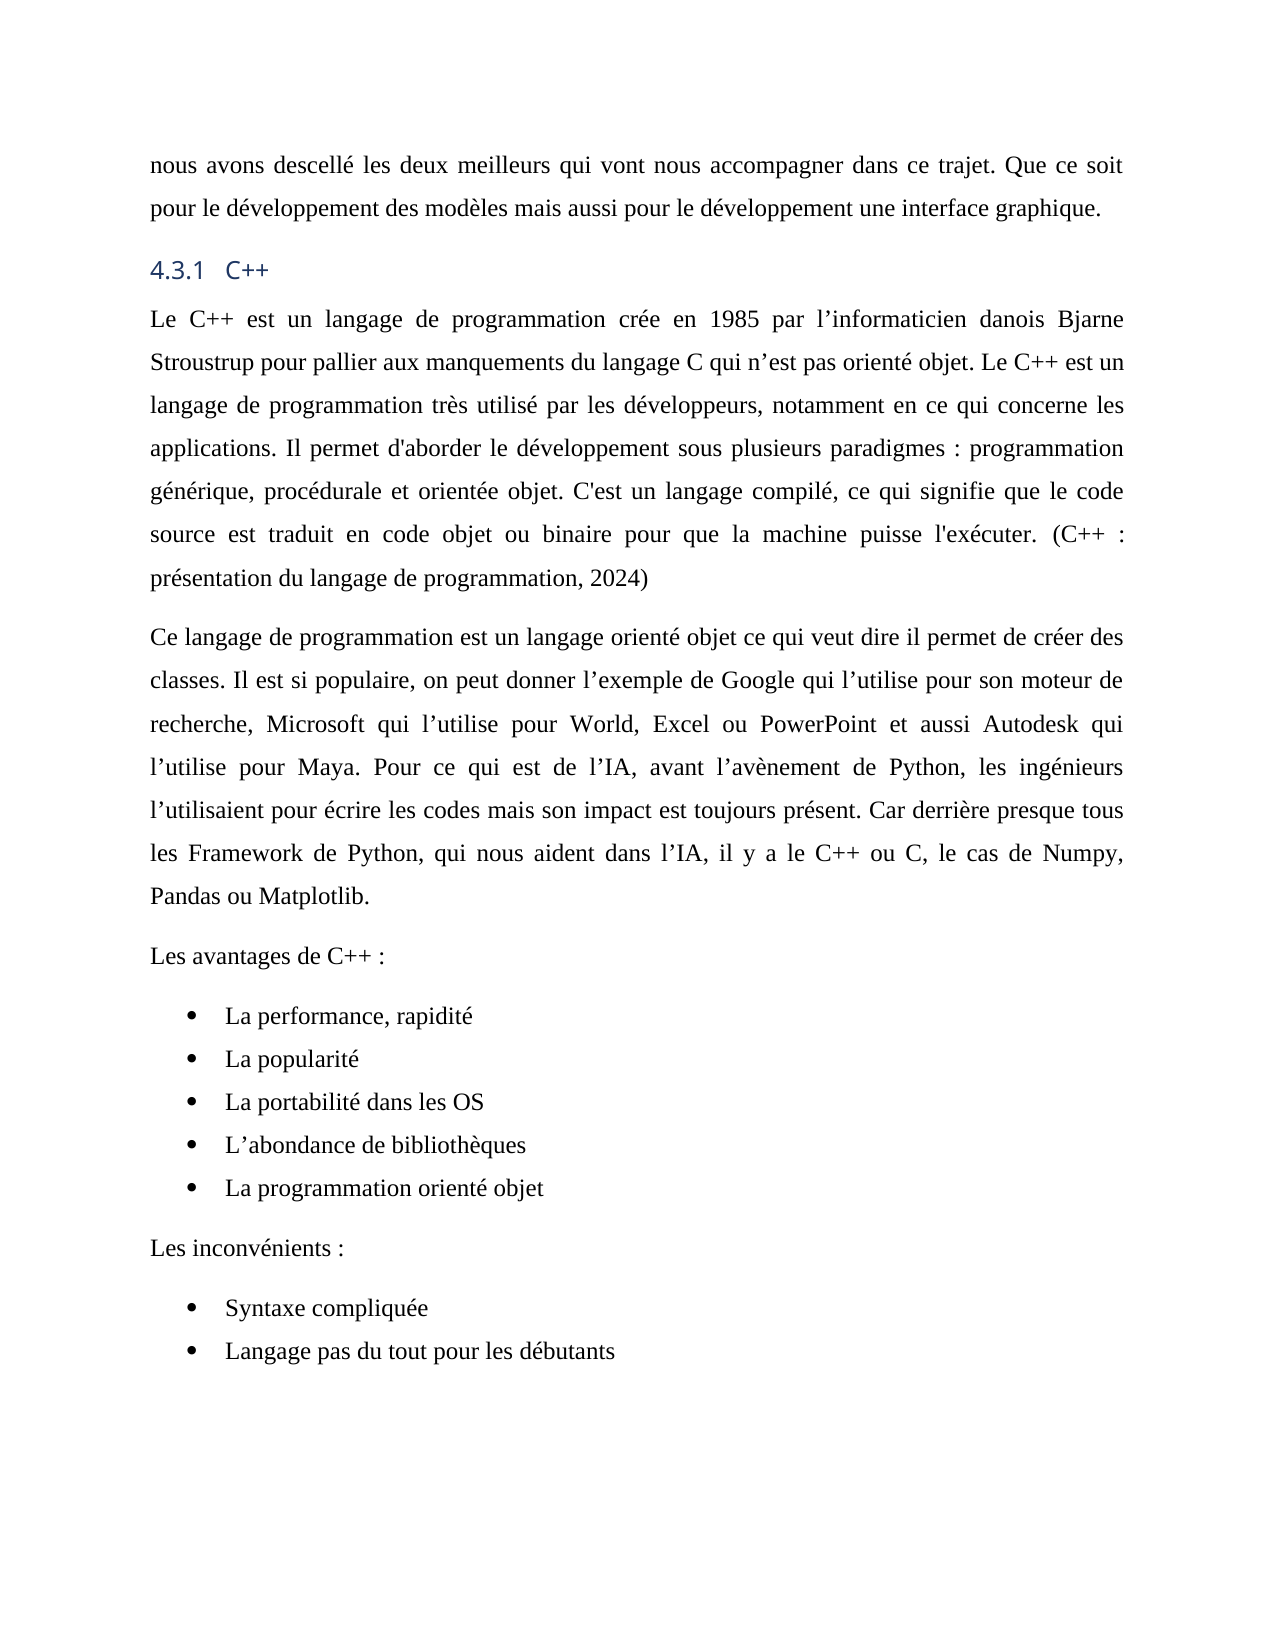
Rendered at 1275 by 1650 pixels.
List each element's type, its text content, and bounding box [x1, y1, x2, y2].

text Les inconvénients : [150, 1233, 1125, 1262]
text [150, 150, 1125, 222]
list La popularité [187, 1044, 1125, 1073]
subtitle C++ [150, 253, 1125, 287]
list La portabilité dans les OS [187, 1087, 1125, 1116]
text Ce langage de programmation est un langage orienté objet ce qui veut dire il permet de créer des classes. Il est si populaire, on peut donner l’exemple de Google qui l’utilise pour son moteur de recherche, Microsoft qui l’utilise pour World, Excel ou PowerPoint et aussi Autodesk qui l’utilise pour Maya. Pour ce qui est de l’IA, avant l’avènement de Python, les ingénieurs l’utilisaient pour écrire les codes mais son impact est toujours présent. Car derrière presque tous les Framework de Python, qui nous aident dans l’IA, il y a le C++ ou C, le cas de Numpy, Pandas ou Matplotlib. [150, 622, 1125, 910]
list Langage pas du tout pour les débutants [187, 1336, 1125, 1365]
list La programmation orienté objet [187, 1173, 1125, 1202]
text Les avantages de C++ : [150, 941, 1125, 970]
text Le C++ est un langage de programmation crée en 1985 par l’informaticien danois Bjarne Stroustrup pour pallier aux manquements du langage C qui n’est pas orienté objet. Le C++ est un langage de programmation très utilisé par les développeurs, notamment en ce qui concerne les applications. Il permet d'aborder le développement sous plusieurs paradigmes : programmation générique, procédurale et orientée objet. C'est un langage compilé, ce qui signifie que le code source est traduit en code objet ou binaire pour que la machine puisse l'exécuter. [150, 304, 1125, 591]
list L’abondance de bibliothèques [187, 1130, 1125, 1159]
list Syntaxe compliquée [187, 1293, 1125, 1322]
list La performance, rapidité [187, 1001, 1125, 1029]
